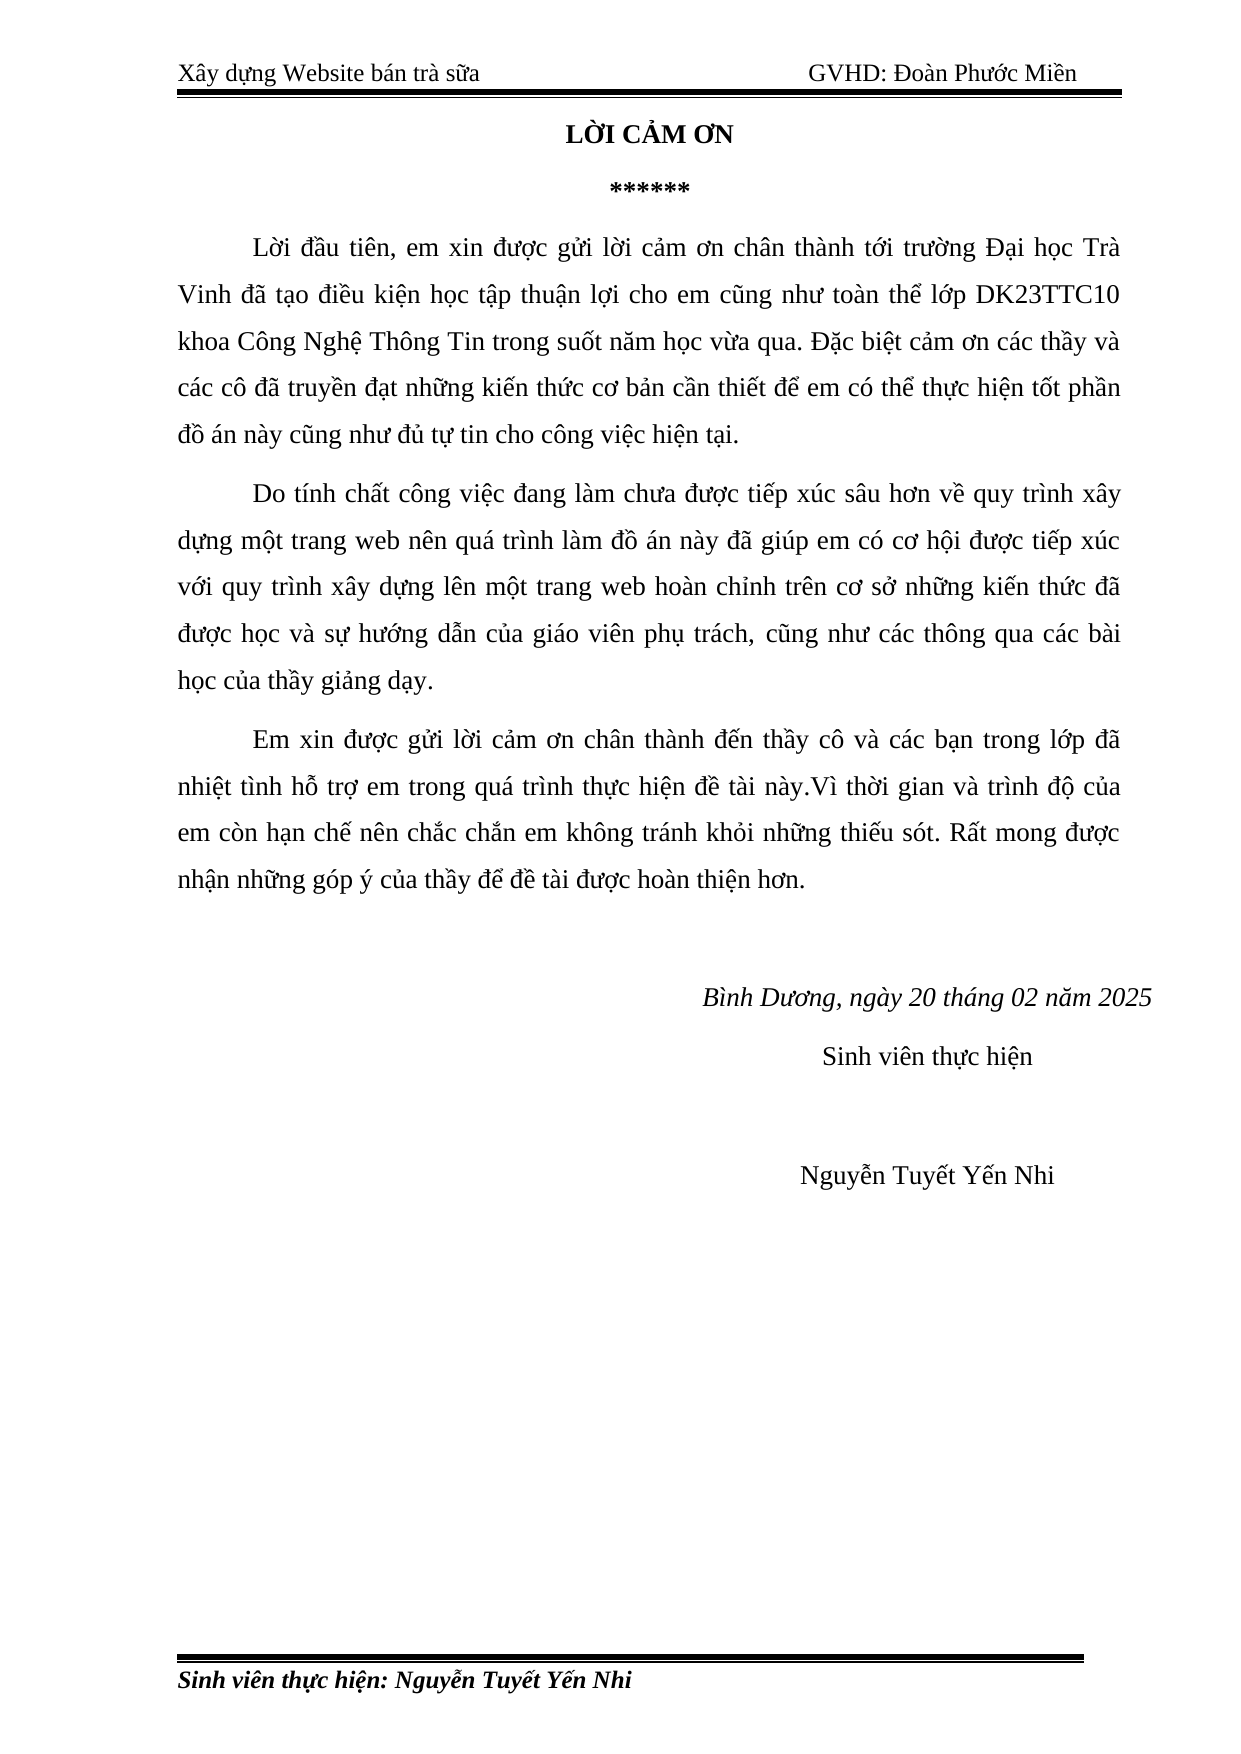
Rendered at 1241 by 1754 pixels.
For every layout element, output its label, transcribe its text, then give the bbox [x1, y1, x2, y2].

text Em xin được gửi lời cảm ơn chân thành đến thầy cô và các bạn trong lớp đã nhiệt tình hỗ trợ em trong quá trình thực hiện đề tài này.Vì thời gian và trình độ của em còn hạn chế nên chắc chắn em không tránh khỏi những thiếu sót. Rất mong được nhận những góp ý của thầy để đề tài được hoàn thiện hơn. [177, 723, 1122, 894]
text Bình Dương, ngày 20 tháng 02 năm 2025 [177, 981, 1122, 1012]
text LỜI CẢM ƠN [177, 118, 1122, 149]
text Sinh viên thực hiện [177, 1040, 1122, 1072]
text Do tính chất công việc đang làm chưa được tiếp xúc sâu hơn về quy trình xây dựng một trang web nên quá trình làm đồ án này đã giúp em có cơ hội được tiếp xúc với quy trình xây dựng lên một trang web hoàn chỉnh trên cơ sở những kiến thức đã được học và sự hướng dẫn của giáo viên phụ trách, cũng như các thông qua các bài học của thầy giảng dạy. [177, 477, 1122, 695]
text Nguyễn Tuyết Yến Nhi [177, 1159, 1122, 1190]
text Lời đầu tiên, em xin được gửi lời cảm ơn chân thành tới trường Đại học Trà Vinh đã tạo điều kiện học tập thuận lợi cho em cũng như toàn thể lớp DK23TTC10 khoa Công Nghệ Thông Tin trong suốt năm học vừa qua. Đặc biệt cảm ơn các thầy và các cô đã truyền đạt những kiến thức cơ bản cần thiết để em có thể thực hiện tốt phần đồ án này cũng như đủ tự tin cho công việc hiện tại. [177, 231, 1122, 449]
text ****** [177, 175, 1122, 206]
